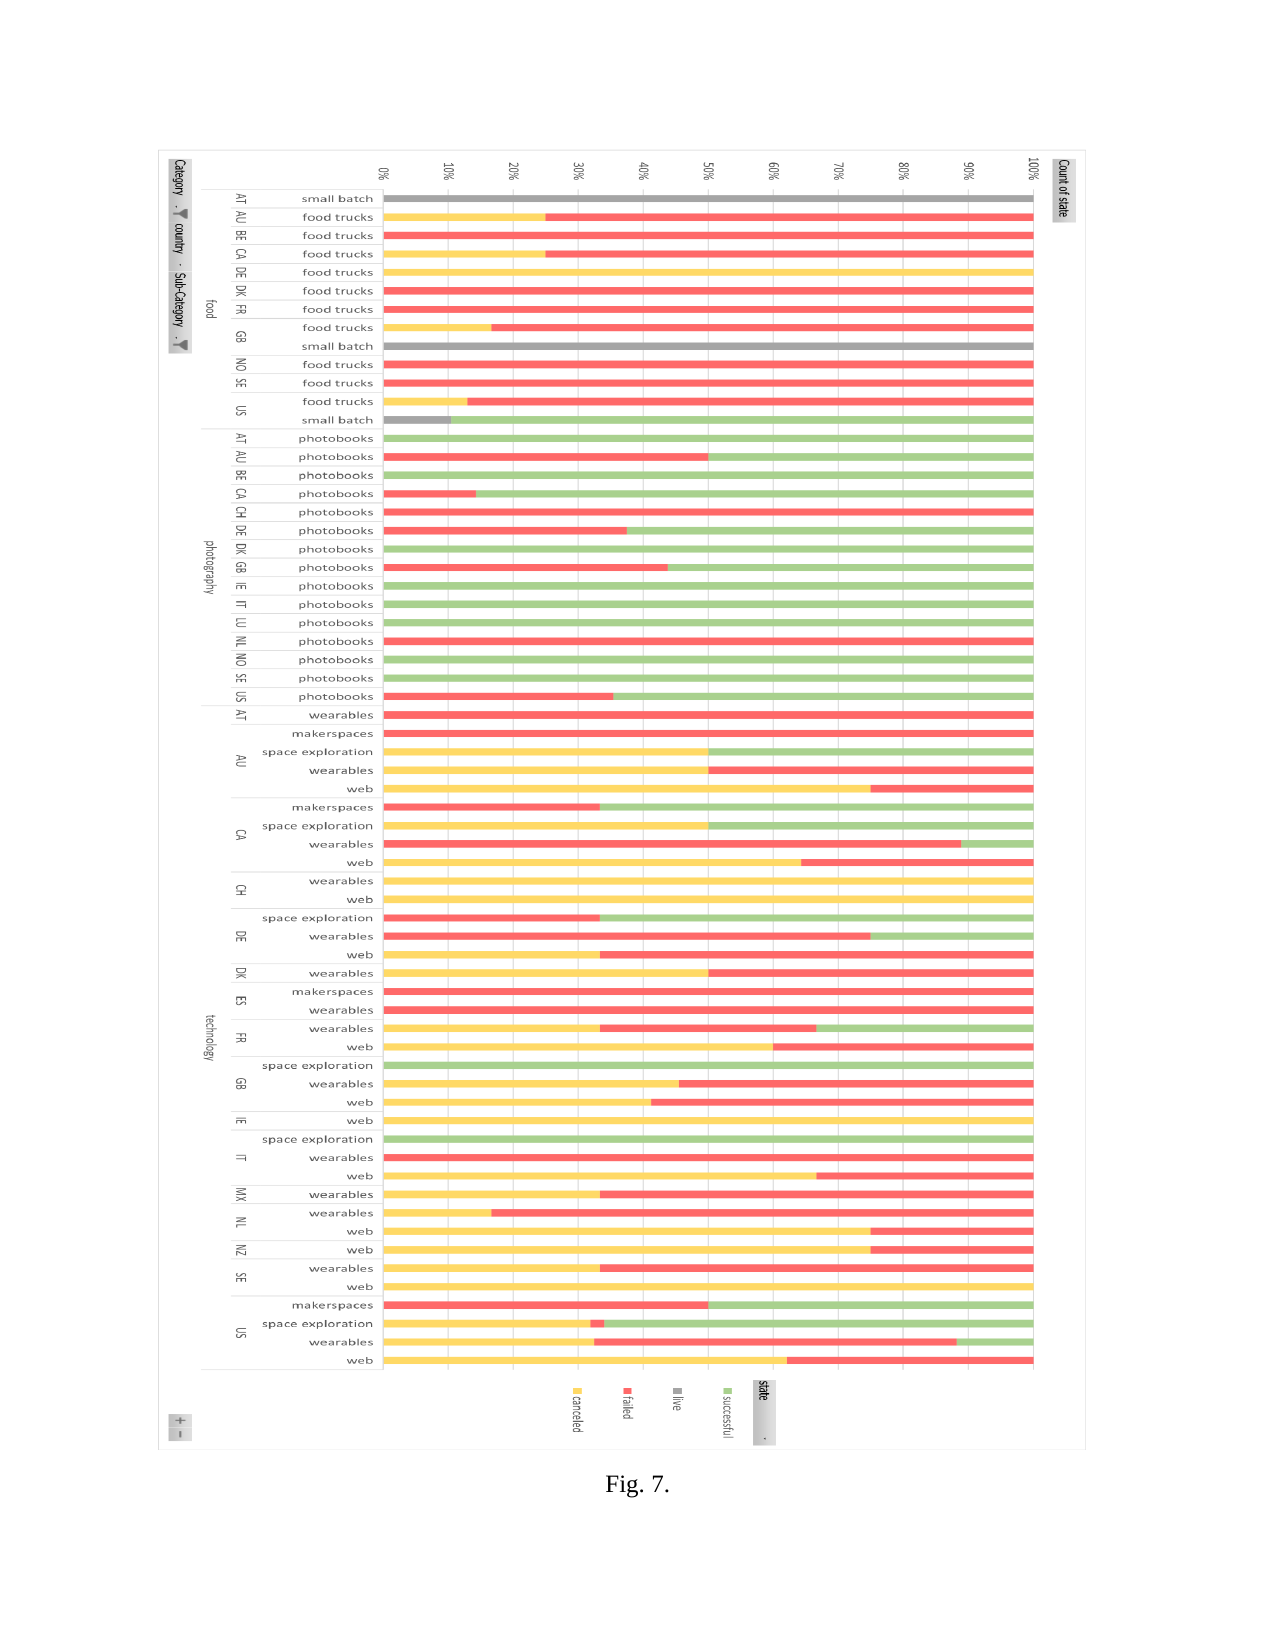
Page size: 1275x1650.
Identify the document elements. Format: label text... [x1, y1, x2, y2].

text Fig. 7. [150, 1469, 1125, 1498]
picture [159, 151, 1086, 1450]
